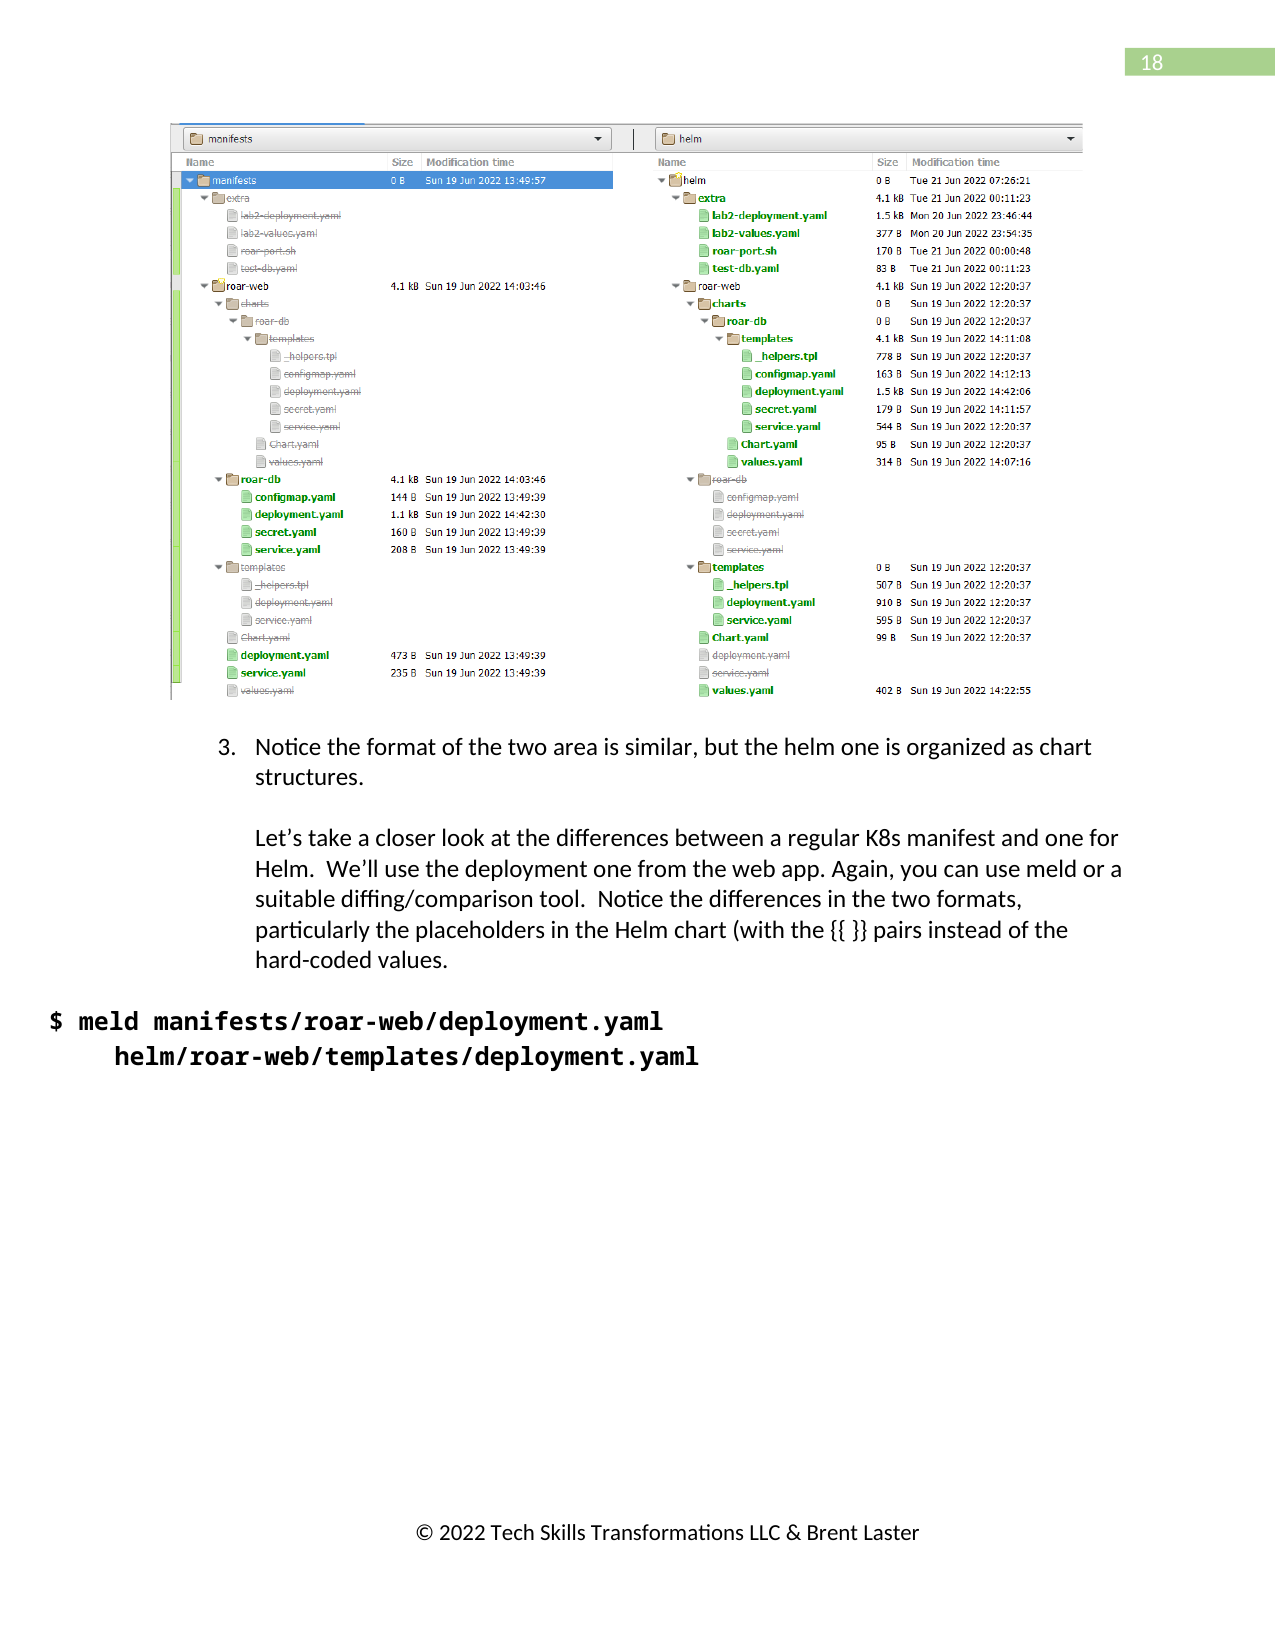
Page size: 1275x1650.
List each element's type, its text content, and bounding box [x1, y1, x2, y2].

list Let’s take a closer look at the differences between a regular K8s manifest and one for Helm. We’ll use the deployment one from the web app. Again, you can use meld or a suitable diffing/comparison tool. Notice the differences in the two formats, particularly the placeholders in the Helm chart (with the {{ }} pairs instead of the hard-coded values. [255, 822, 1125, 975]
list Notice the format of the two area is similar, but the helm one is organized as chart structures. [217, 731, 1125, 792]
picture [170, 123, 1083, 700]
text $ meld manifests/roar-web/deployment.yaml helm/roar-web/templates/deployment.yaml [49, 1004, 1174, 1072]
